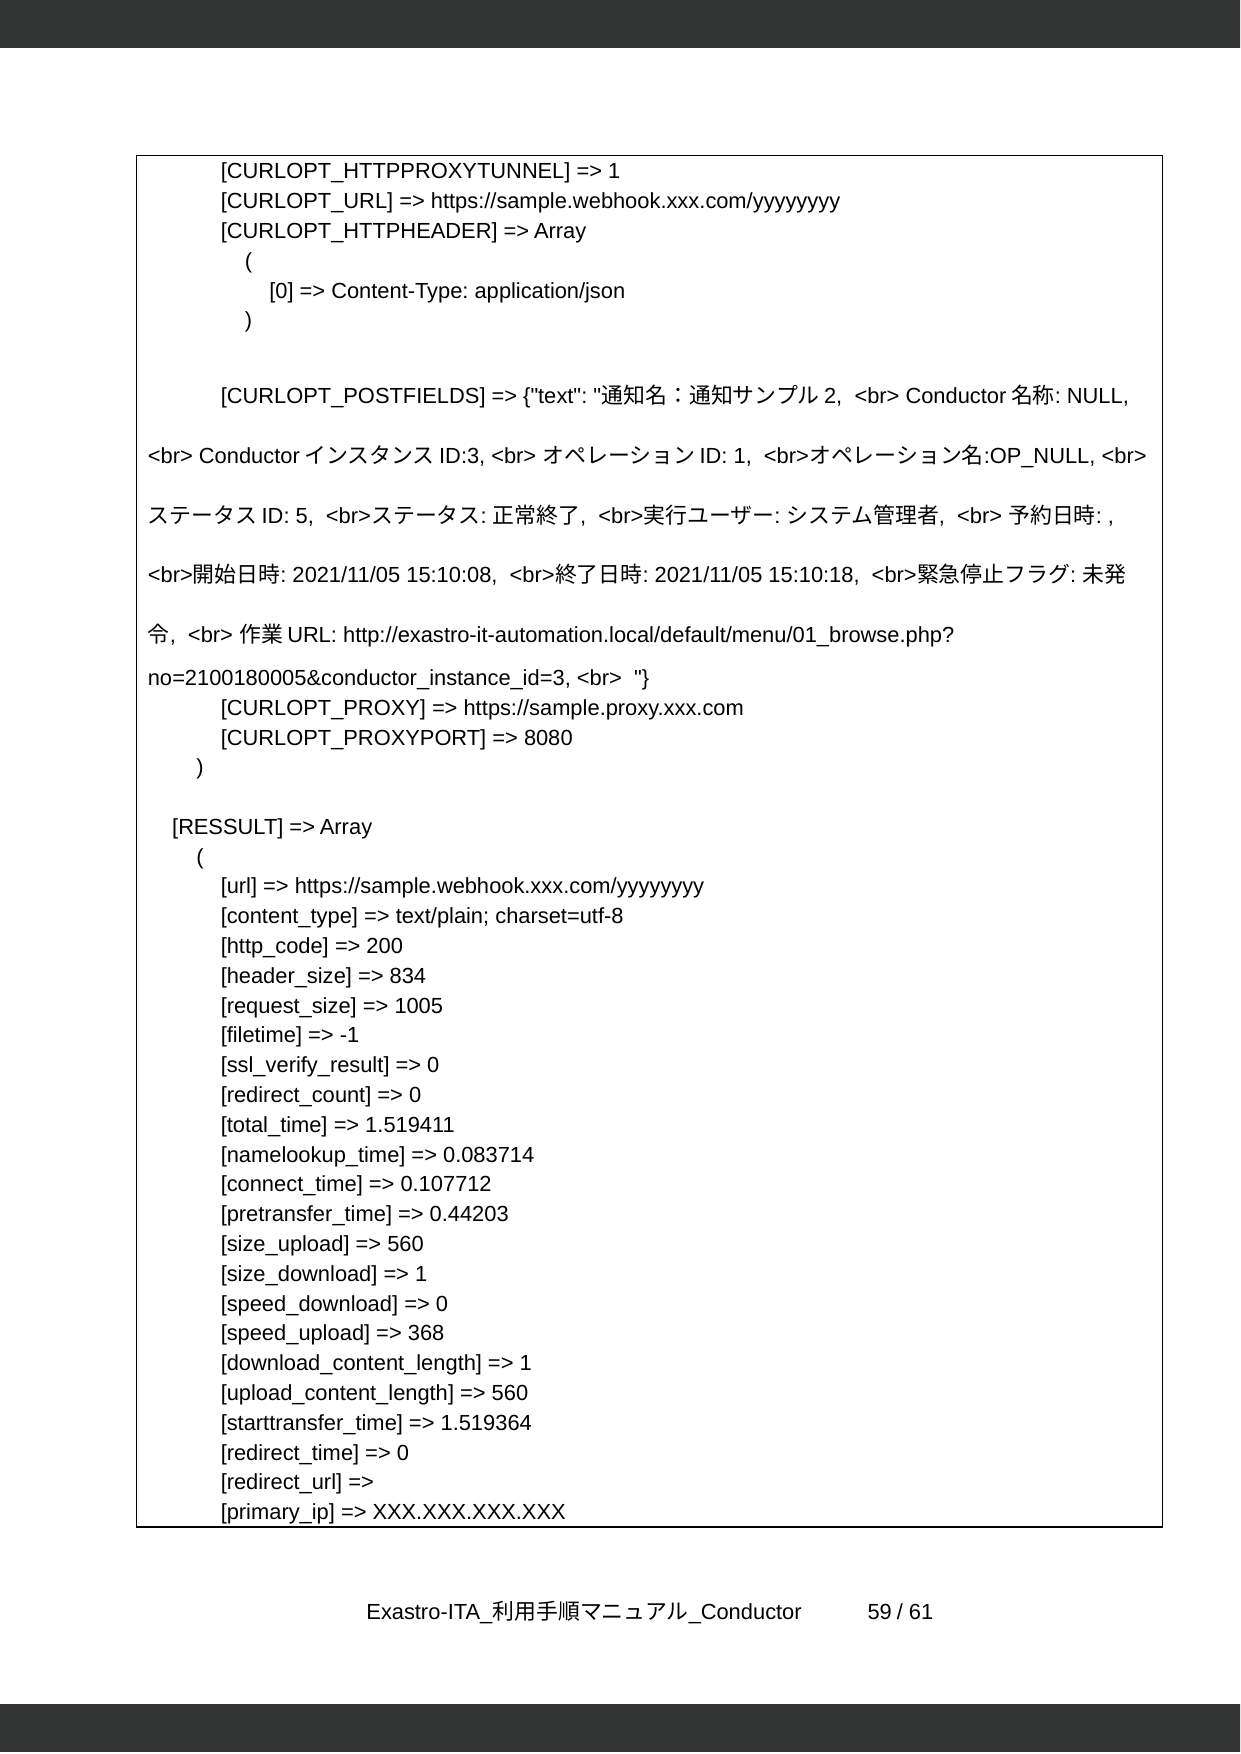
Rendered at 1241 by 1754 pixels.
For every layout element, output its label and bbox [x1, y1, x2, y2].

picture [0, 0, 1241, 48]
picture [0, 1704, 1241, 1752]
table_header [137, 156, 1162, 1526]
